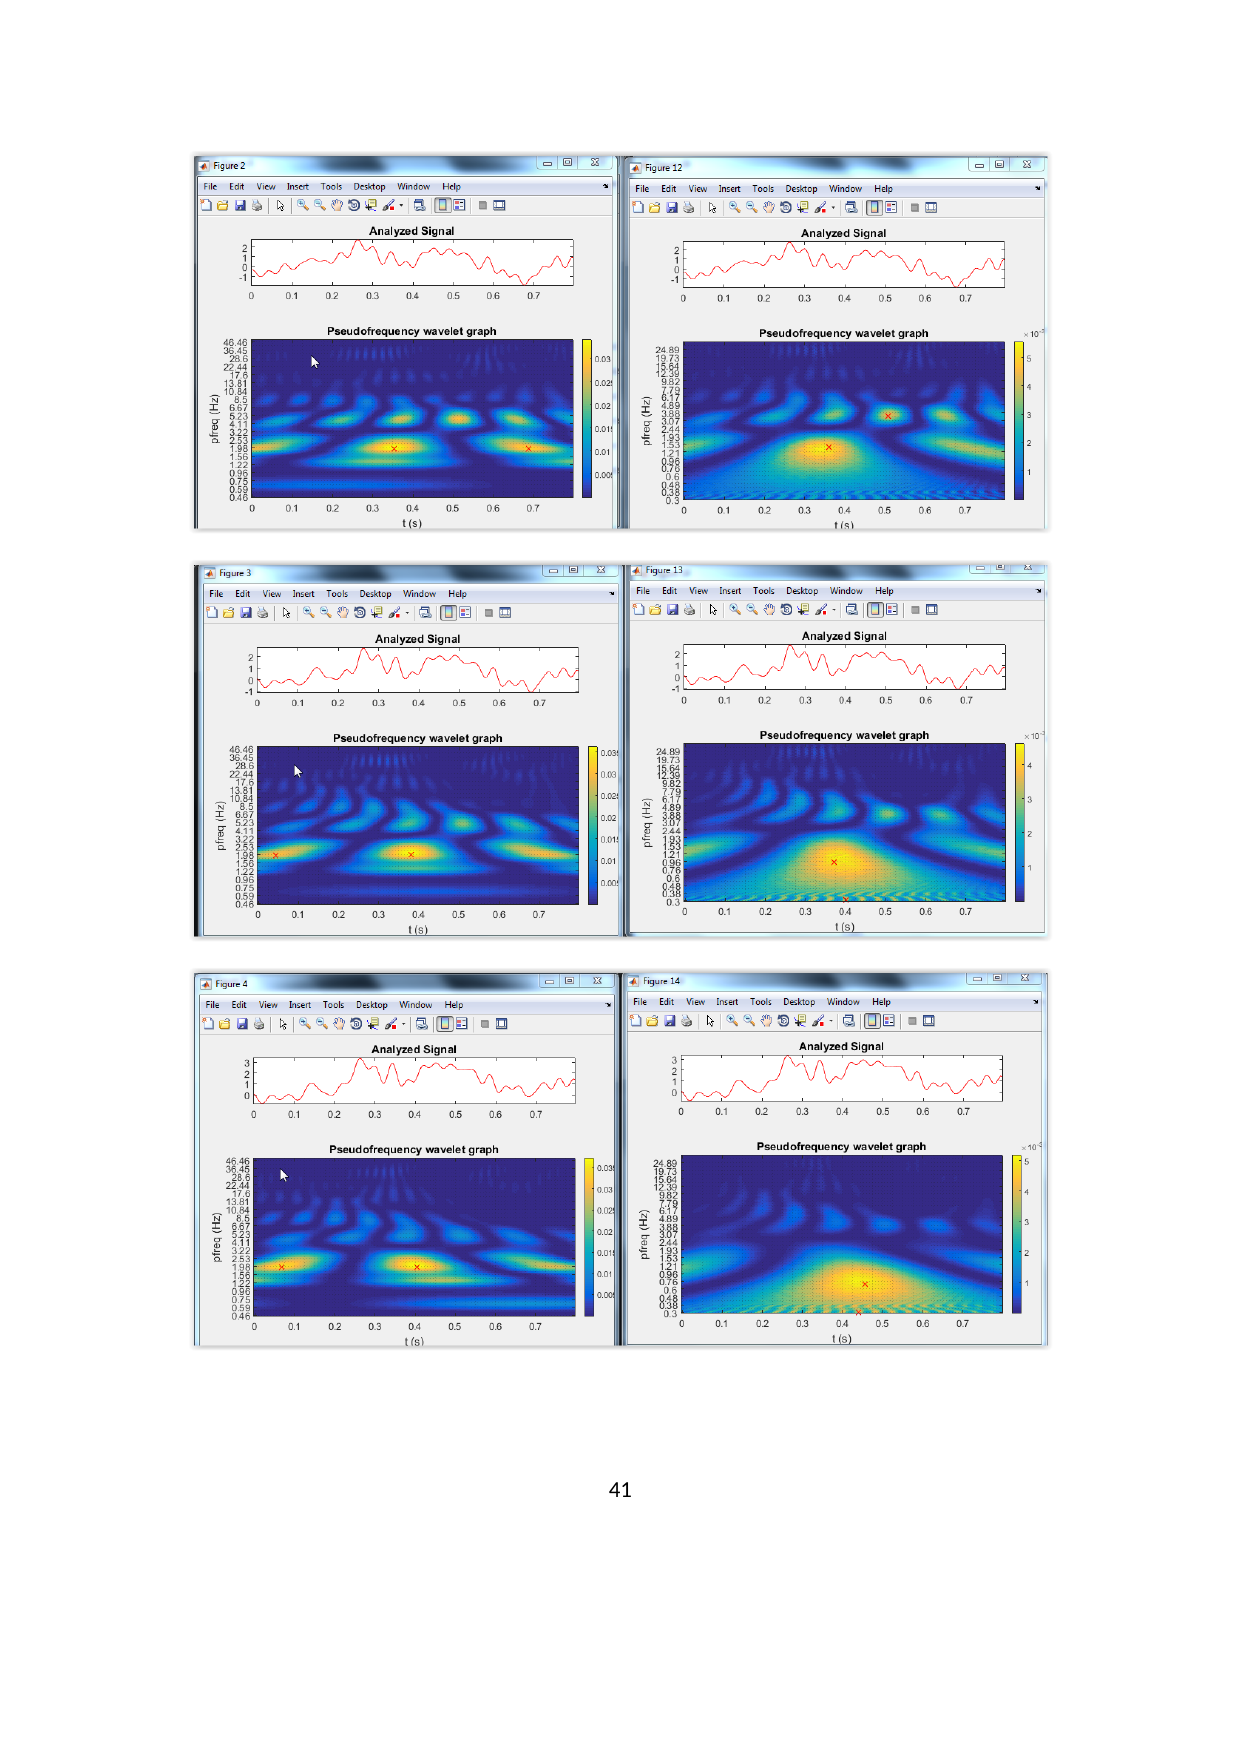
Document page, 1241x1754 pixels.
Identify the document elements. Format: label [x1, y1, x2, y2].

picture [187, 966, 1053, 1351]
picture [187, 150, 1053, 534]
picture [187, 558, 1053, 942]
